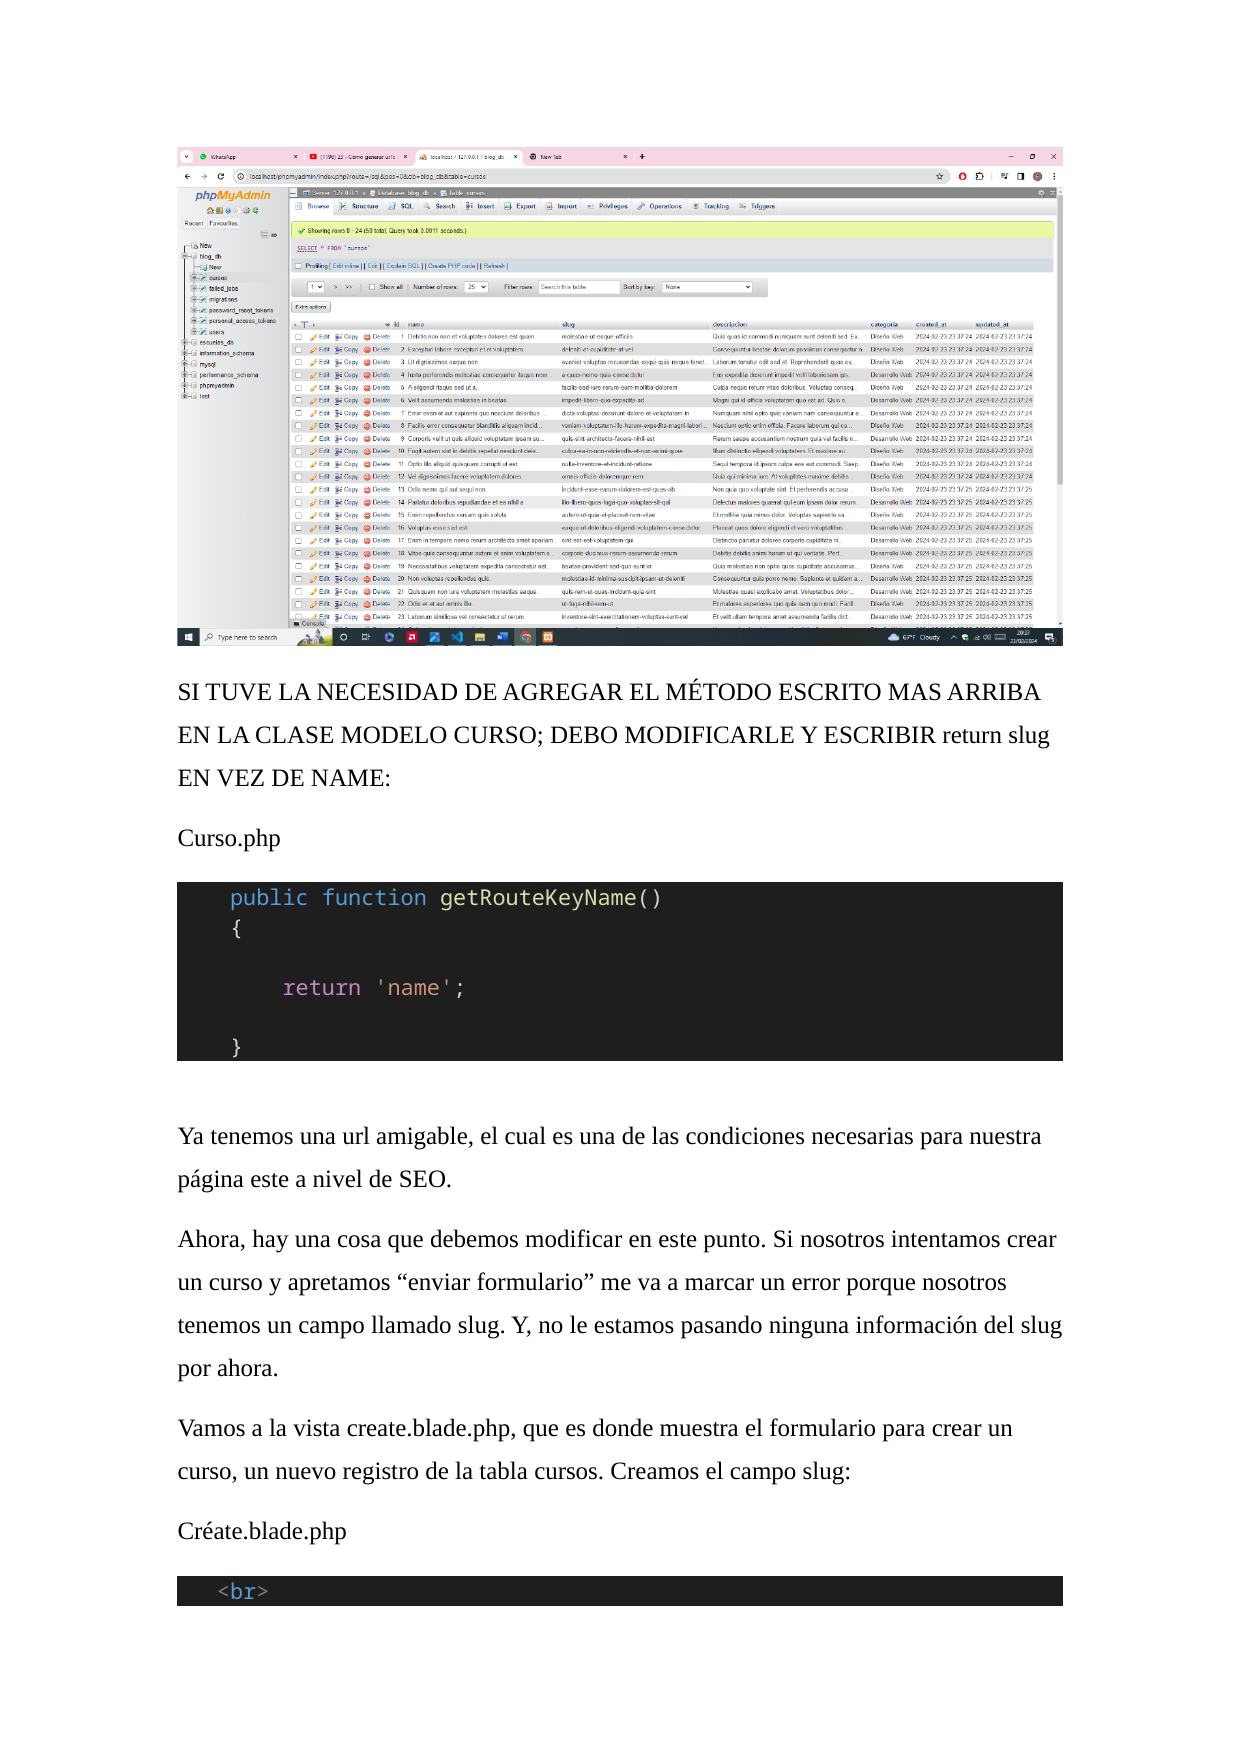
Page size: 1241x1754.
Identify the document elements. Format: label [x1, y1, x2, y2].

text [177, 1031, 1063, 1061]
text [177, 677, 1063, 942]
picture [177, 147, 1063, 646]
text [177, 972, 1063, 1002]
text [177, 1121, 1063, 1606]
